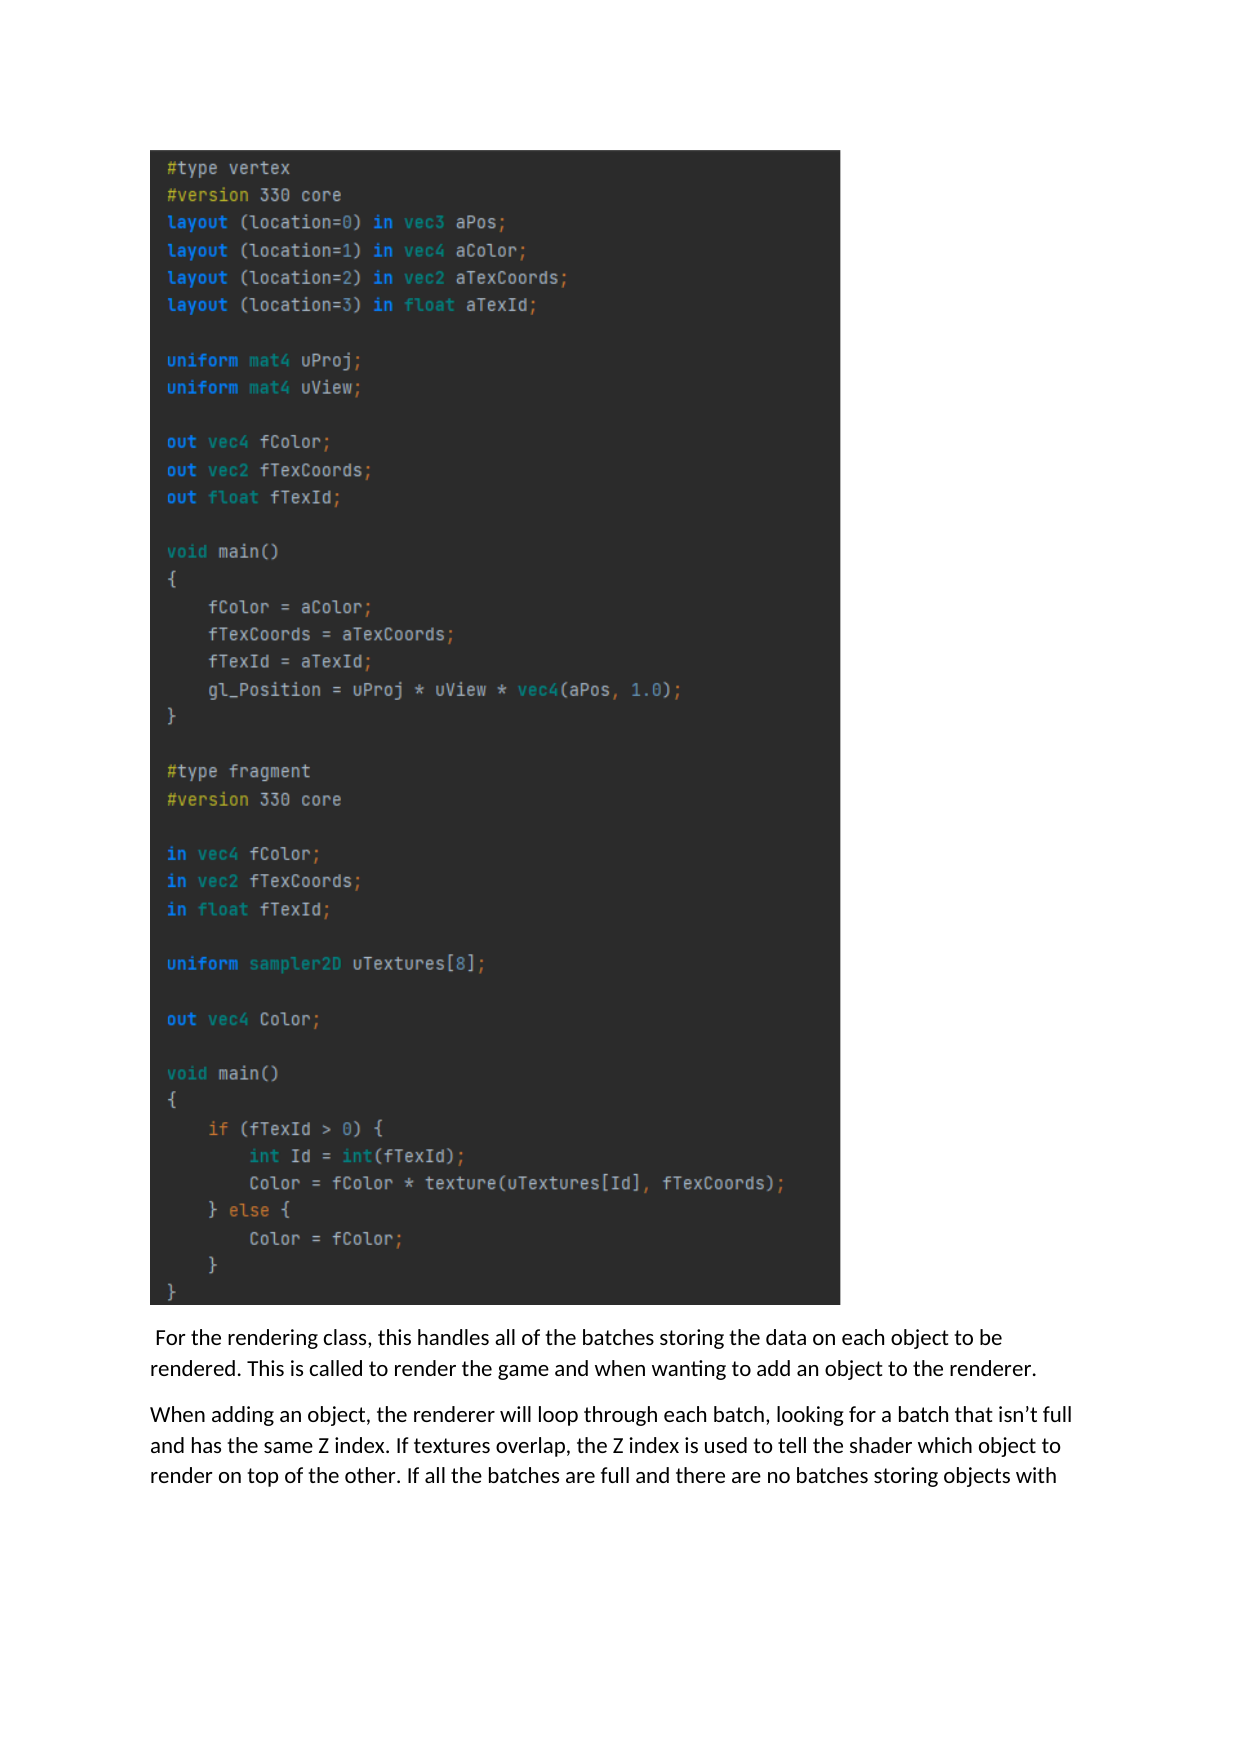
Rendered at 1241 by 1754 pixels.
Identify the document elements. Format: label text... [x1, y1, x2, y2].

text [150, 1401, 1090, 1489]
picture [150, 150, 841, 1305]
text For the rendering class, this handles all of the batches storing the data on each object to be rendered. This is called to render the game and when wanting to add an object to the renderer. [150, 1323, 1090, 1382]
